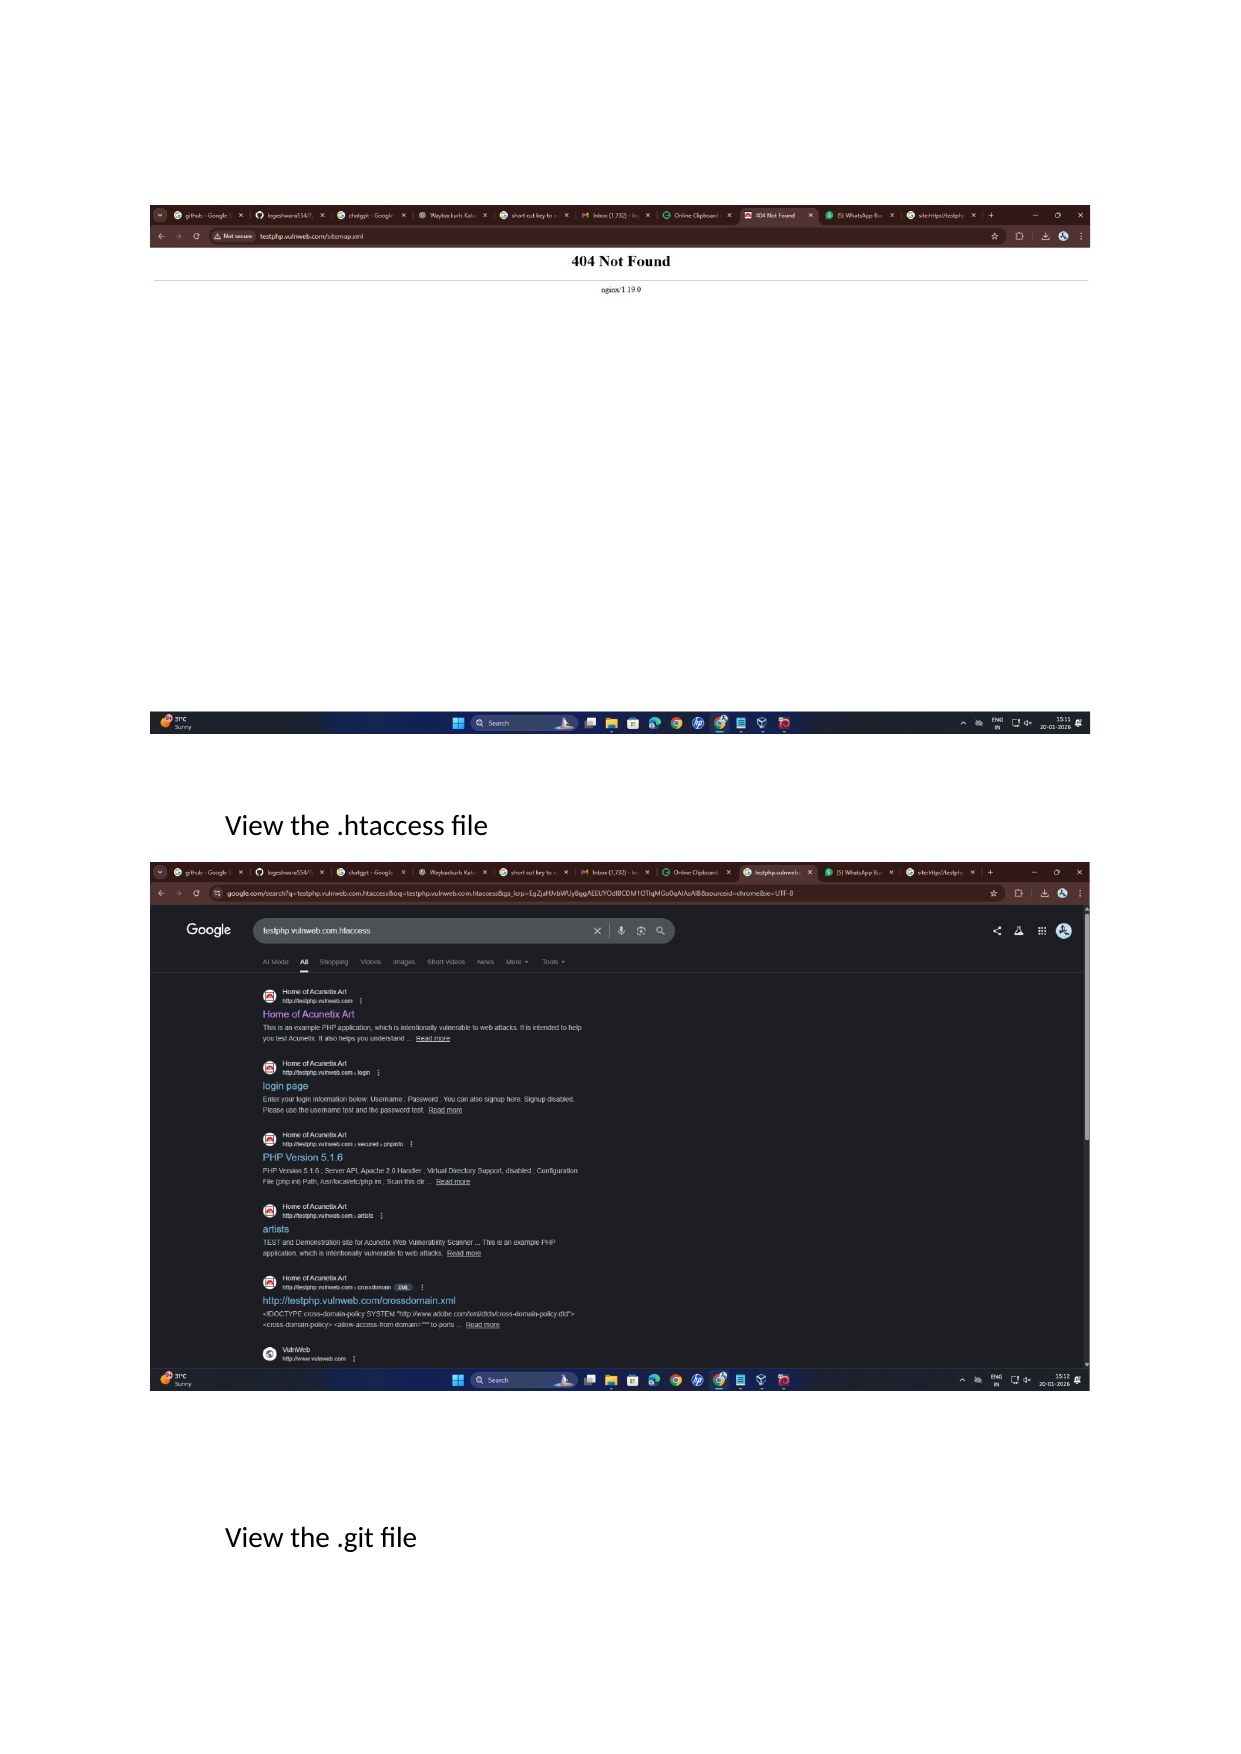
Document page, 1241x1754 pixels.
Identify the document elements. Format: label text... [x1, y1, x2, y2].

text View the .git file [150, 1519, 1090, 1555]
text View the .htaccess file [150, 807, 1090, 843]
picture [150, 862, 1090, 1391]
picture [150, 205, 1091, 734]
